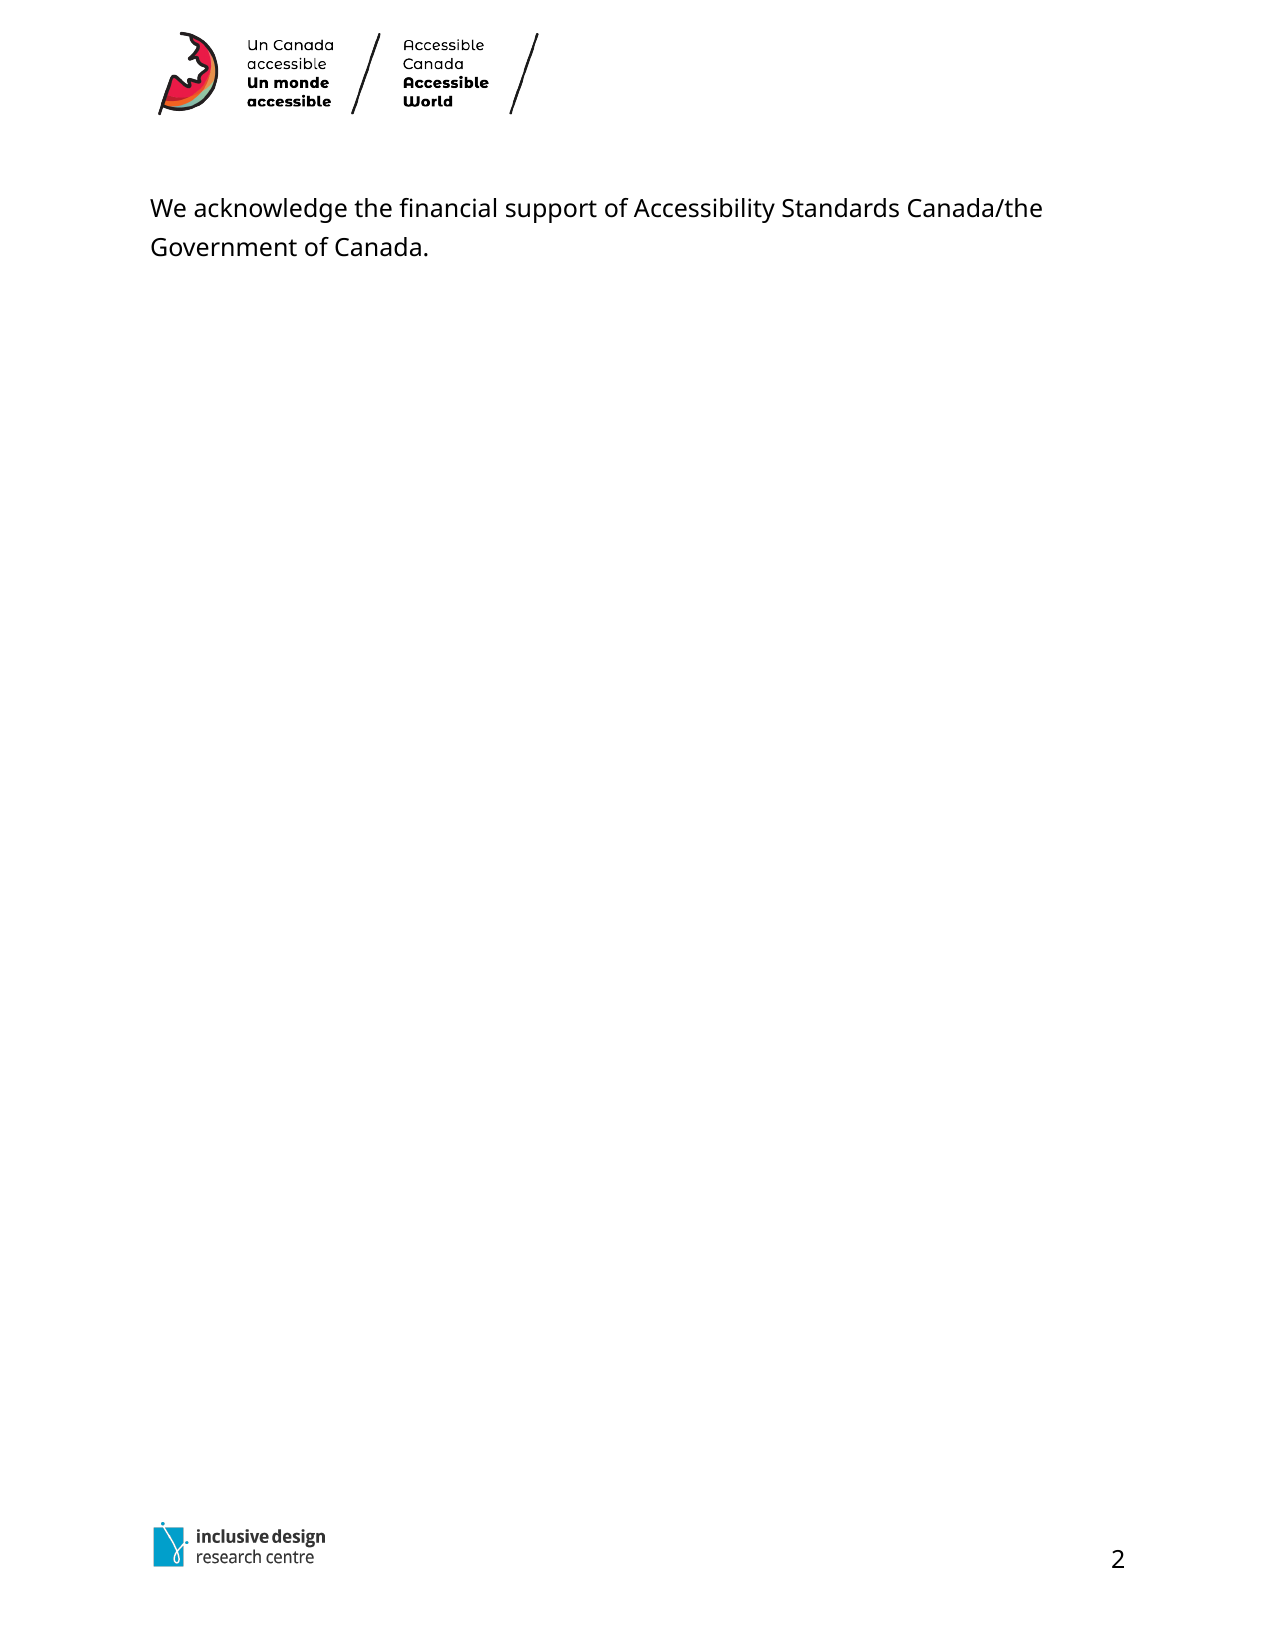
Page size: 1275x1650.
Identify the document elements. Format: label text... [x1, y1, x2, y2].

text We acknowledge the financial support of Accessibility Standards Canada/the Government of Canada. [150, 191, 1125, 264]
picture [150, 24, 546, 123]
picture [150, 1520, 340, 1583]
